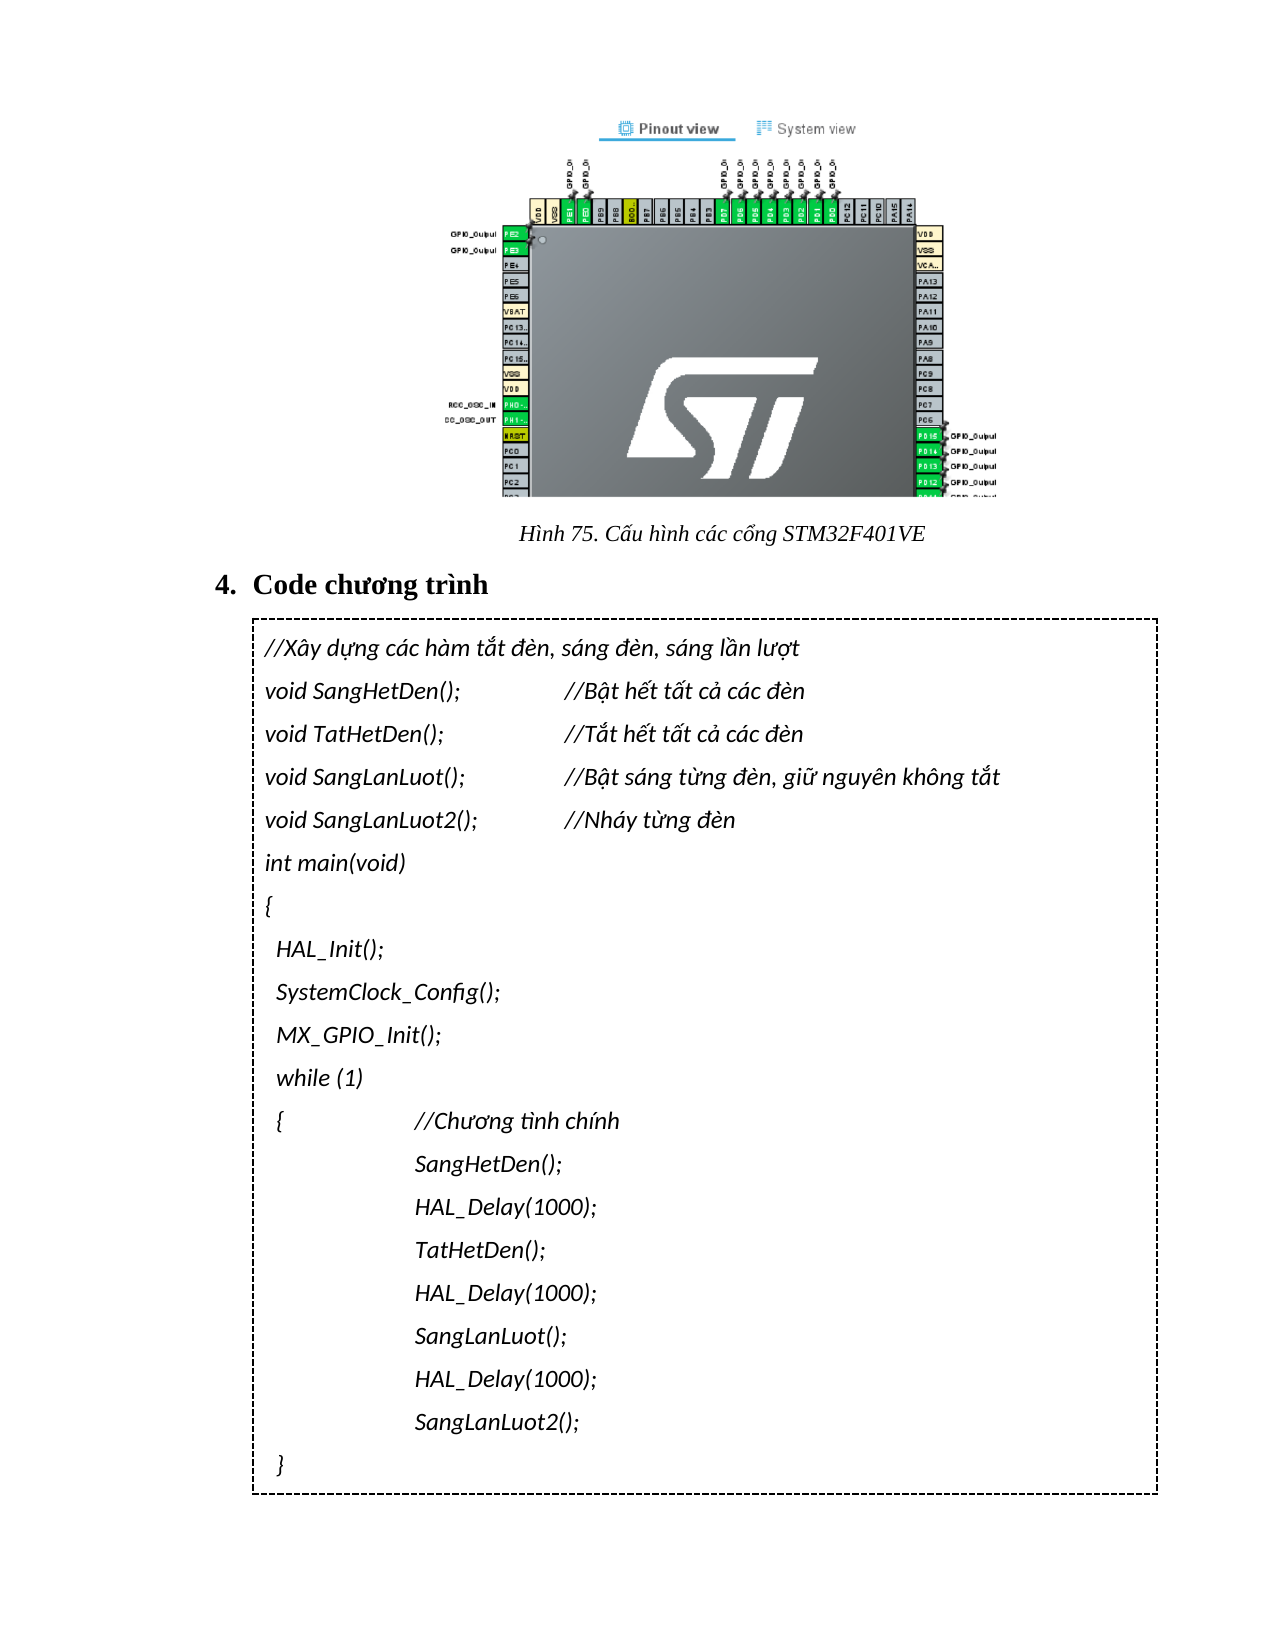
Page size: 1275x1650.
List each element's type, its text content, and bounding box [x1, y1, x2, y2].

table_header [253, 618, 1157, 1493]
subtitle Code chương trình [215, 567, 1157, 601]
text Hình 75. Cấu hình các cổng STM32F401VE [215, 520, 1157, 546]
picture [445, 118, 1002, 506]
